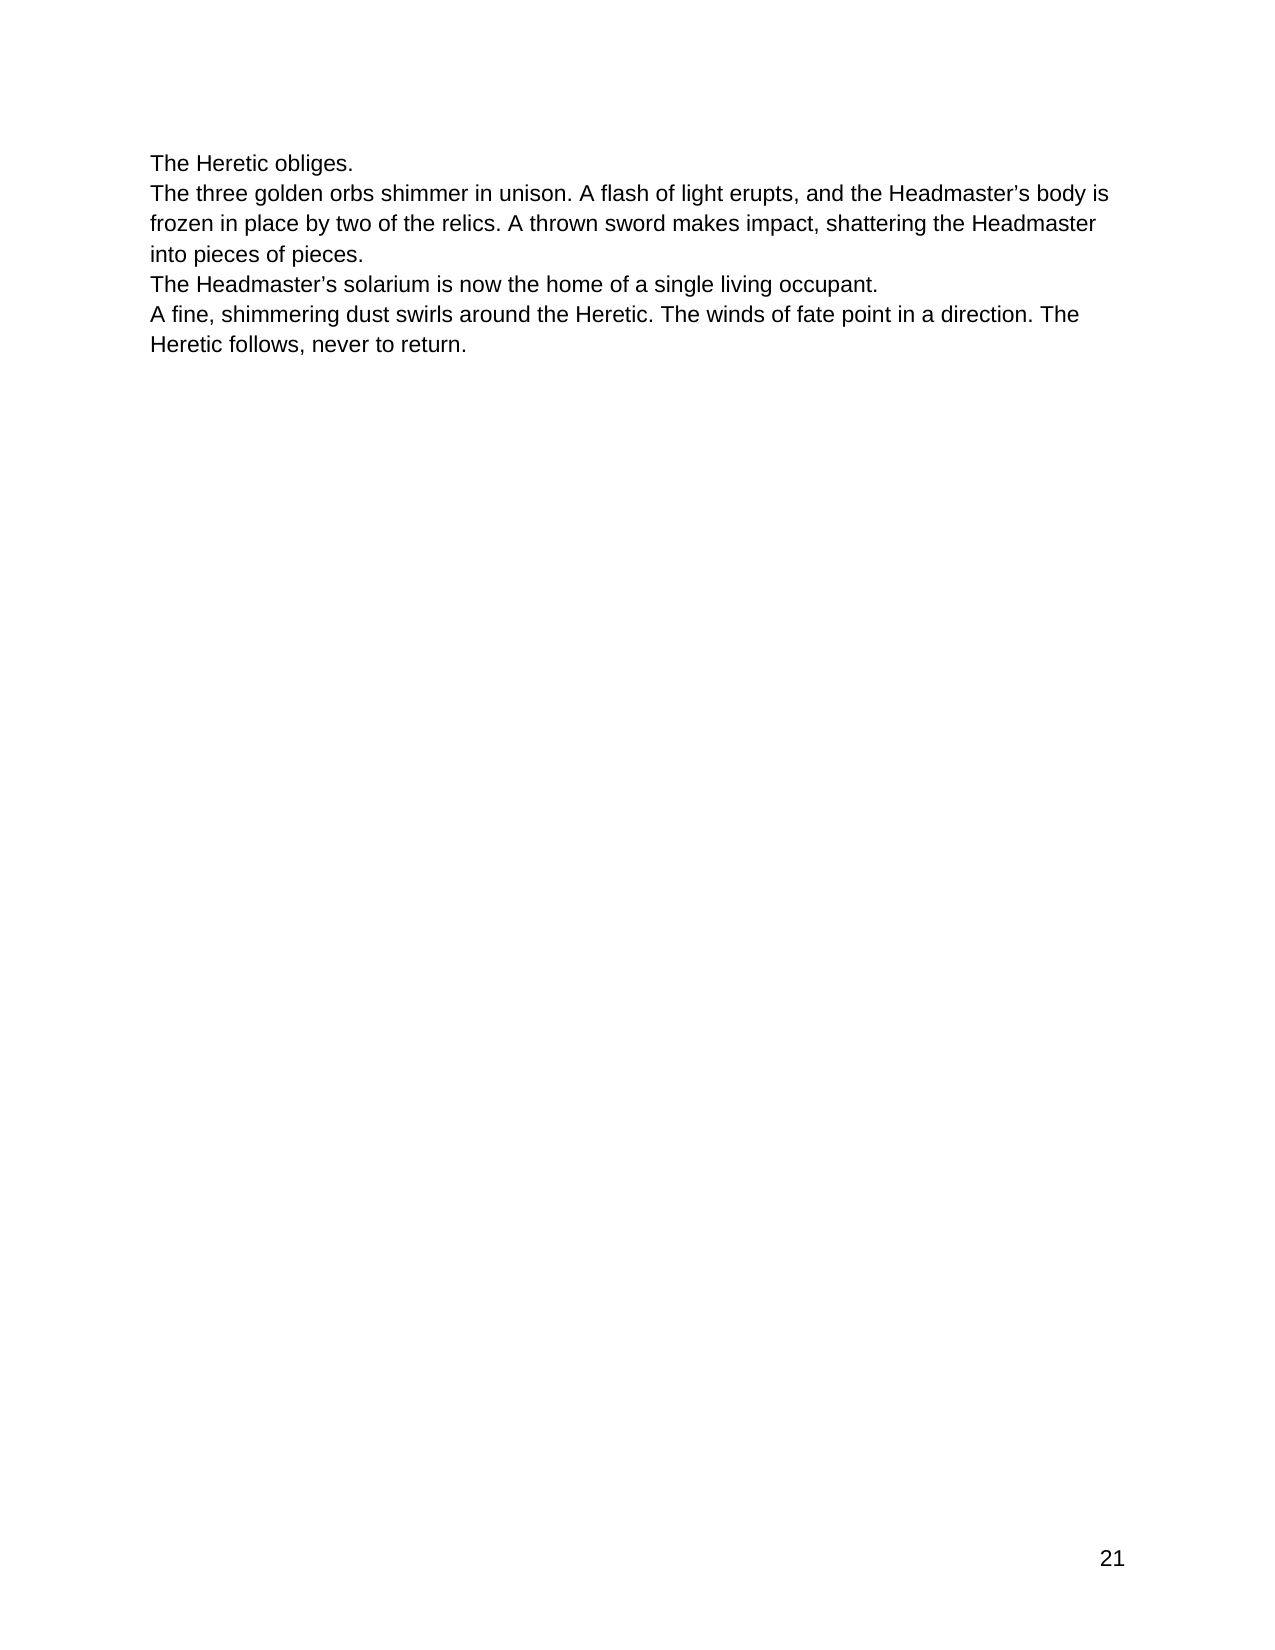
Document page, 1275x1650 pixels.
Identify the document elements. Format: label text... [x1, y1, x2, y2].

text The Headmaster’s solarium is now the home of a single living occupant. [150, 271, 1125, 297]
text A fine, shimmering dust swirls around the Heretic. The winds of fate point in a direction. The Heretic follows, never to return. [150, 301, 1125, 358]
text The three golden orbs shimmer in unison. A flash of light erupts, and the Headmaster’s body is frozen in place by two of the relics. A thrown sword makes impact, shattering the Headmaster into pieces of pieces. [150, 180, 1125, 267]
text The Heretic obliges. [150, 150, 1125, 176]
